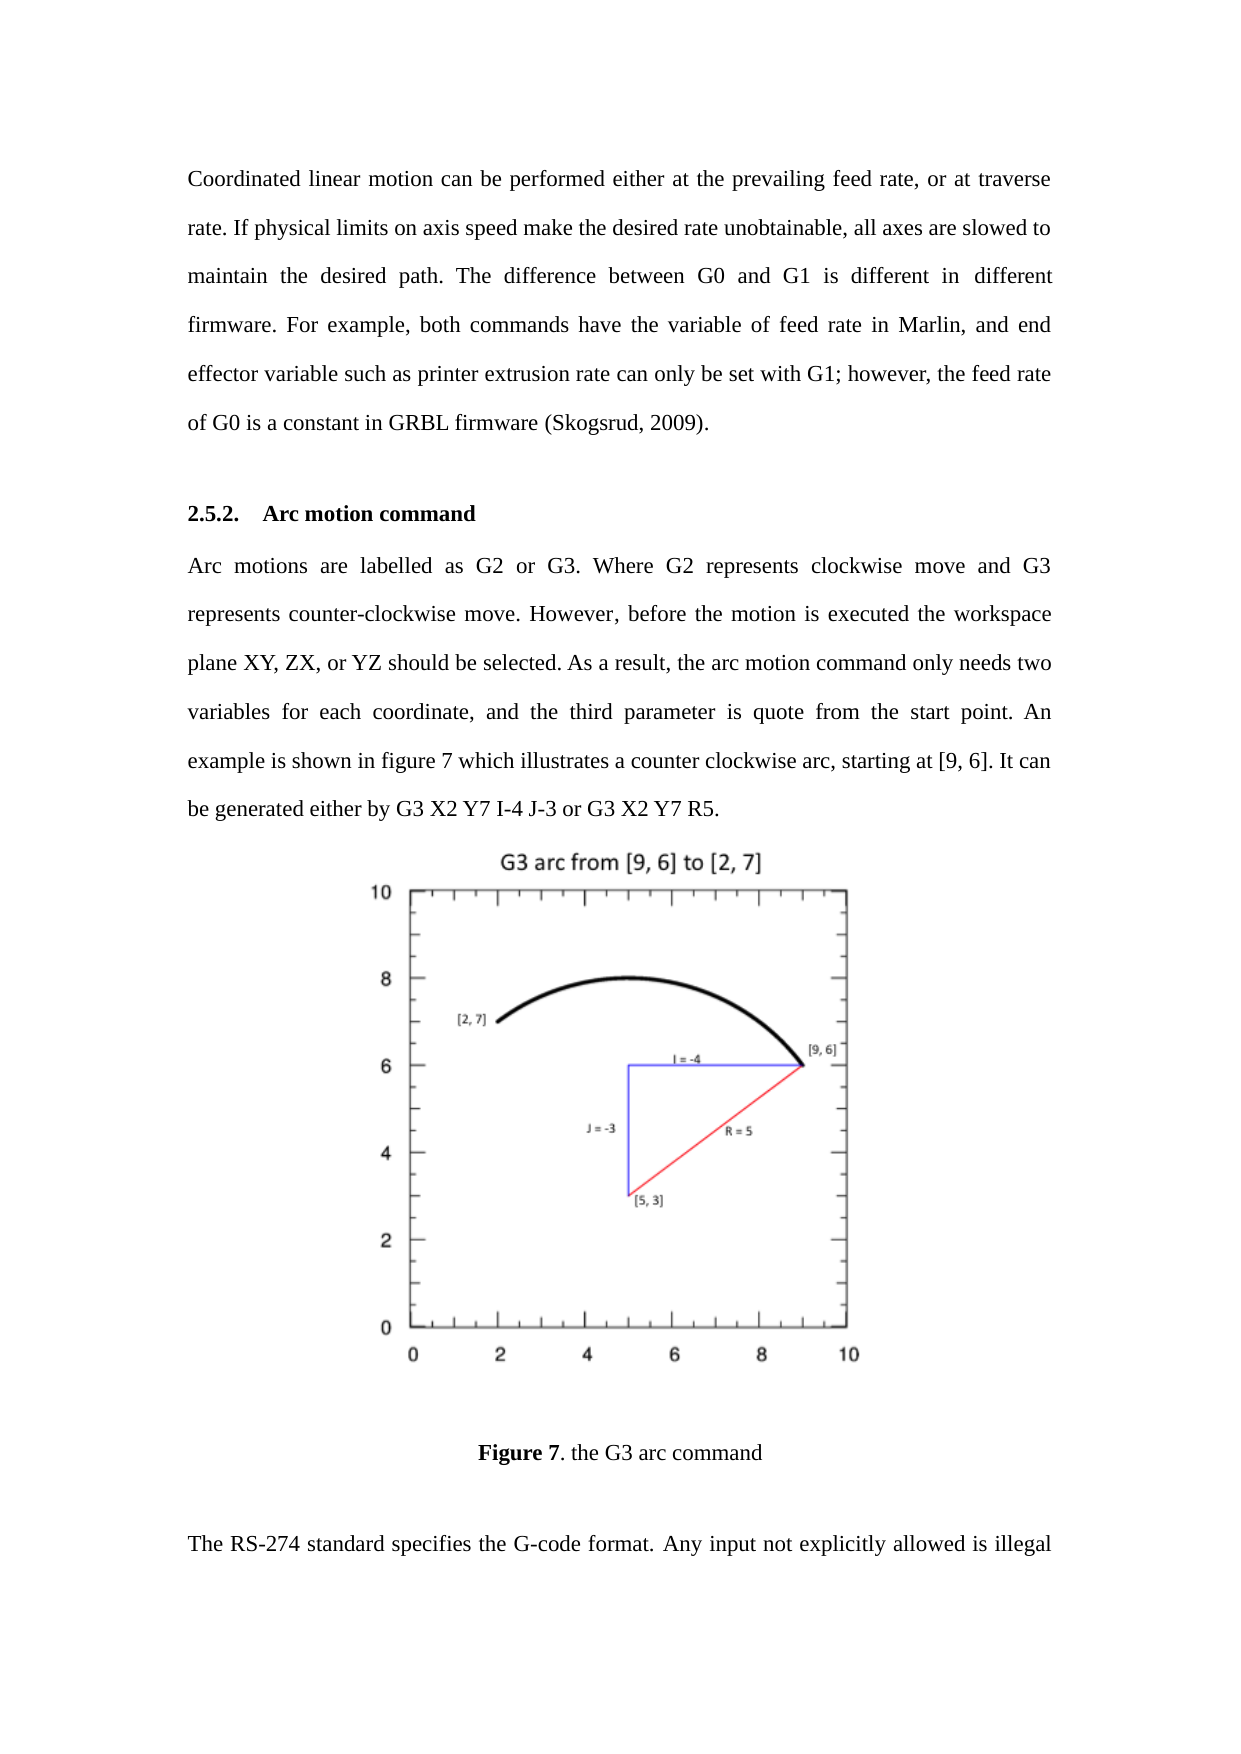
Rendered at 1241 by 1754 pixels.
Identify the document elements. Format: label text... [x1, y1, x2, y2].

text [187, 162, 1053, 438]
text Arc motions are labelled as G2 or G3. Where G2 represents clockwise move and G3 represents counter-clockwise move. However, before the motion is executed the workspace plane XY, ZX, or YZ should be selected. As a result, the arc motion command only needs two variables for each coordinate, and the third parameter is quote from the start point. An example is shown in figure 7 which illustrates a counter clockwise arc, starting at [9, 6]. It can be generated either by G3 X2 Y7 I-4 J-3 or G3 X2 Y7 R5. [187, 549, 1053, 825]
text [187, 1527, 1053, 1560]
text Figure 7. the G3 arc command [187, 1436, 1053, 1469]
subtitle Arc motion command [187, 497, 1053, 529]
picture [325, 838, 916, 1397]
